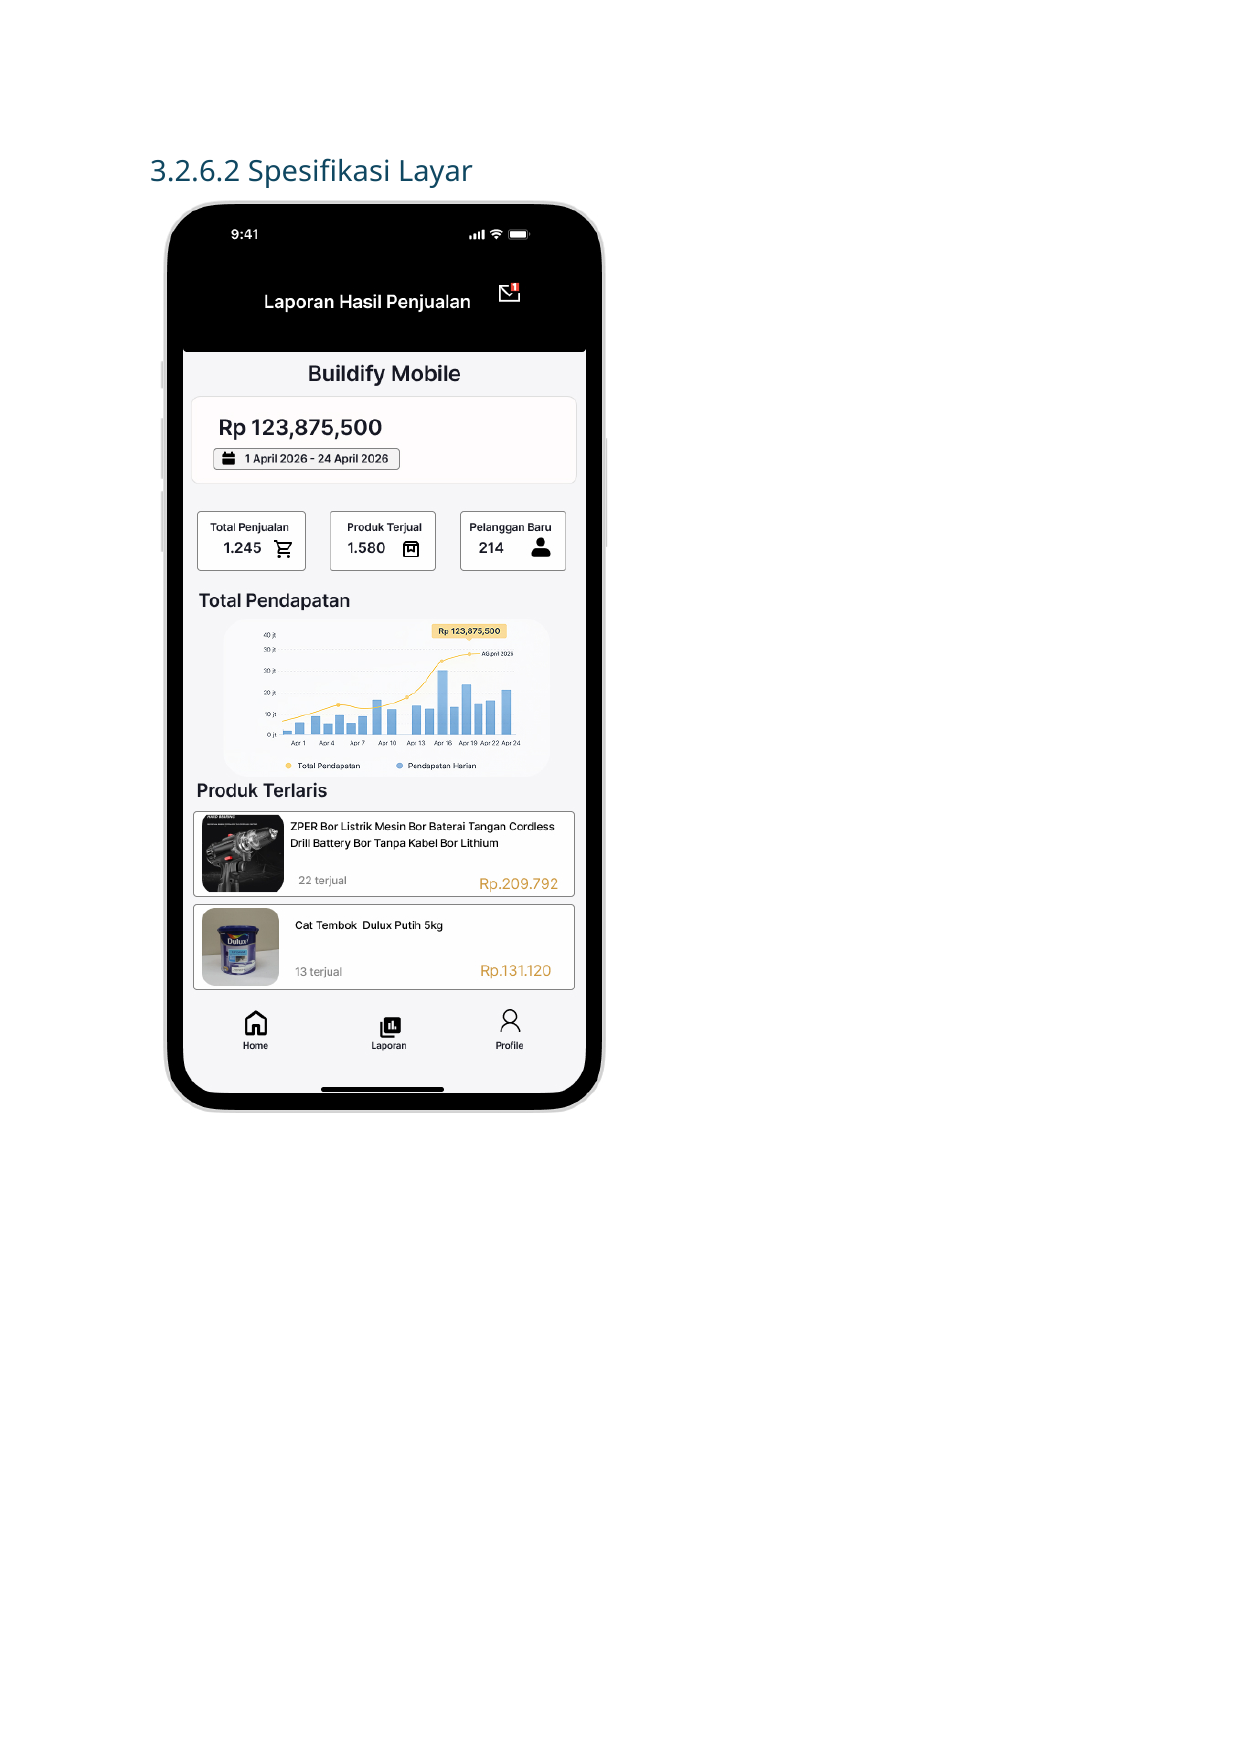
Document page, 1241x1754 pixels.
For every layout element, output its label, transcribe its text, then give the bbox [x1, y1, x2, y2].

picture [160, 200, 608, 1113]
subtitle 3.2.6.2 Spesifikasi Layar [150, 150, 1090, 190]
